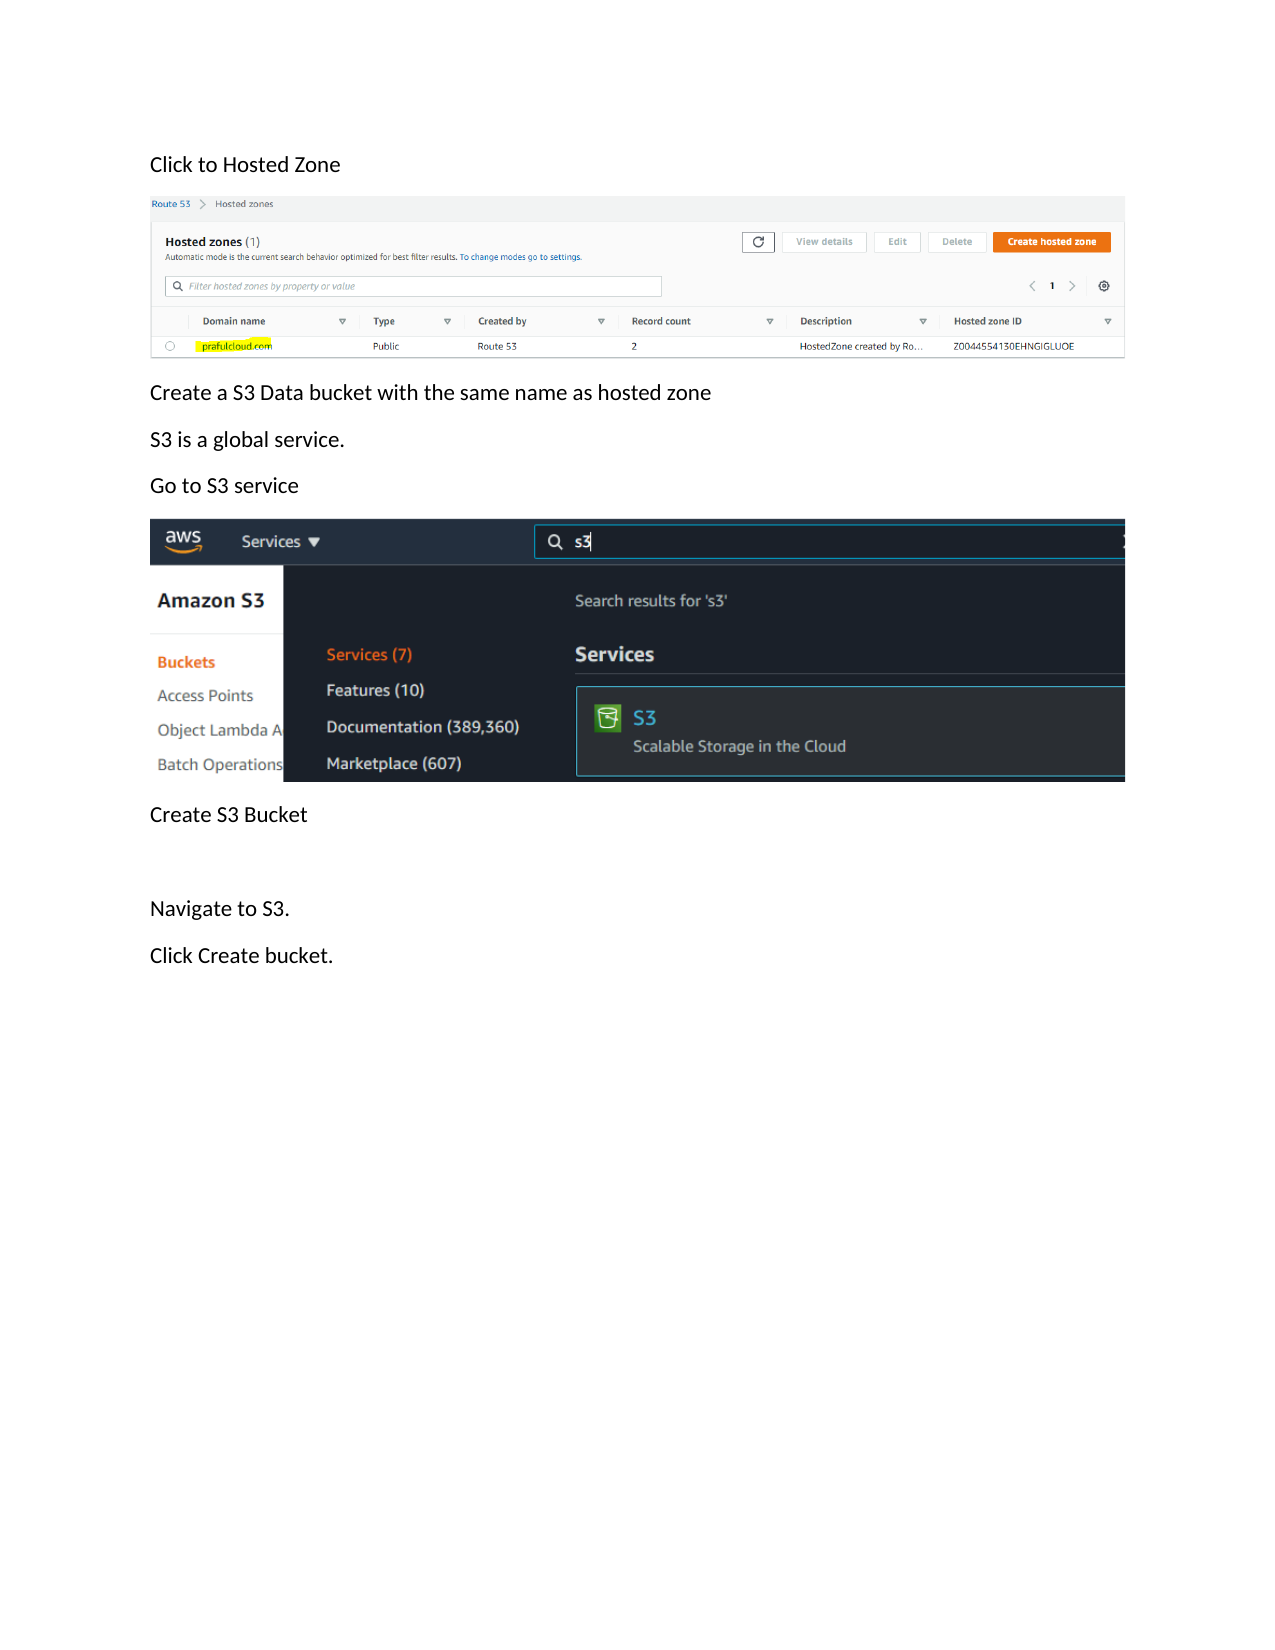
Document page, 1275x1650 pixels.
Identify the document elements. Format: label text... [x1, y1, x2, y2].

text Click to Hosted Zone [150, 150, 1125, 178]
picture [150, 196, 1125, 359]
text Navigate to S3. [150, 894, 1125, 922]
text Click Create bucket. [150, 941, 1125, 969]
text S3 is a global service. [150, 425, 1125, 453]
text Go to S3 service [150, 472, 1125, 499]
text Create a S3 Data bucket with the same name as hosted zone [150, 378, 1125, 406]
text Create S3 Bucket [150, 801, 1125, 829]
picture [150, 518, 1125, 782]
